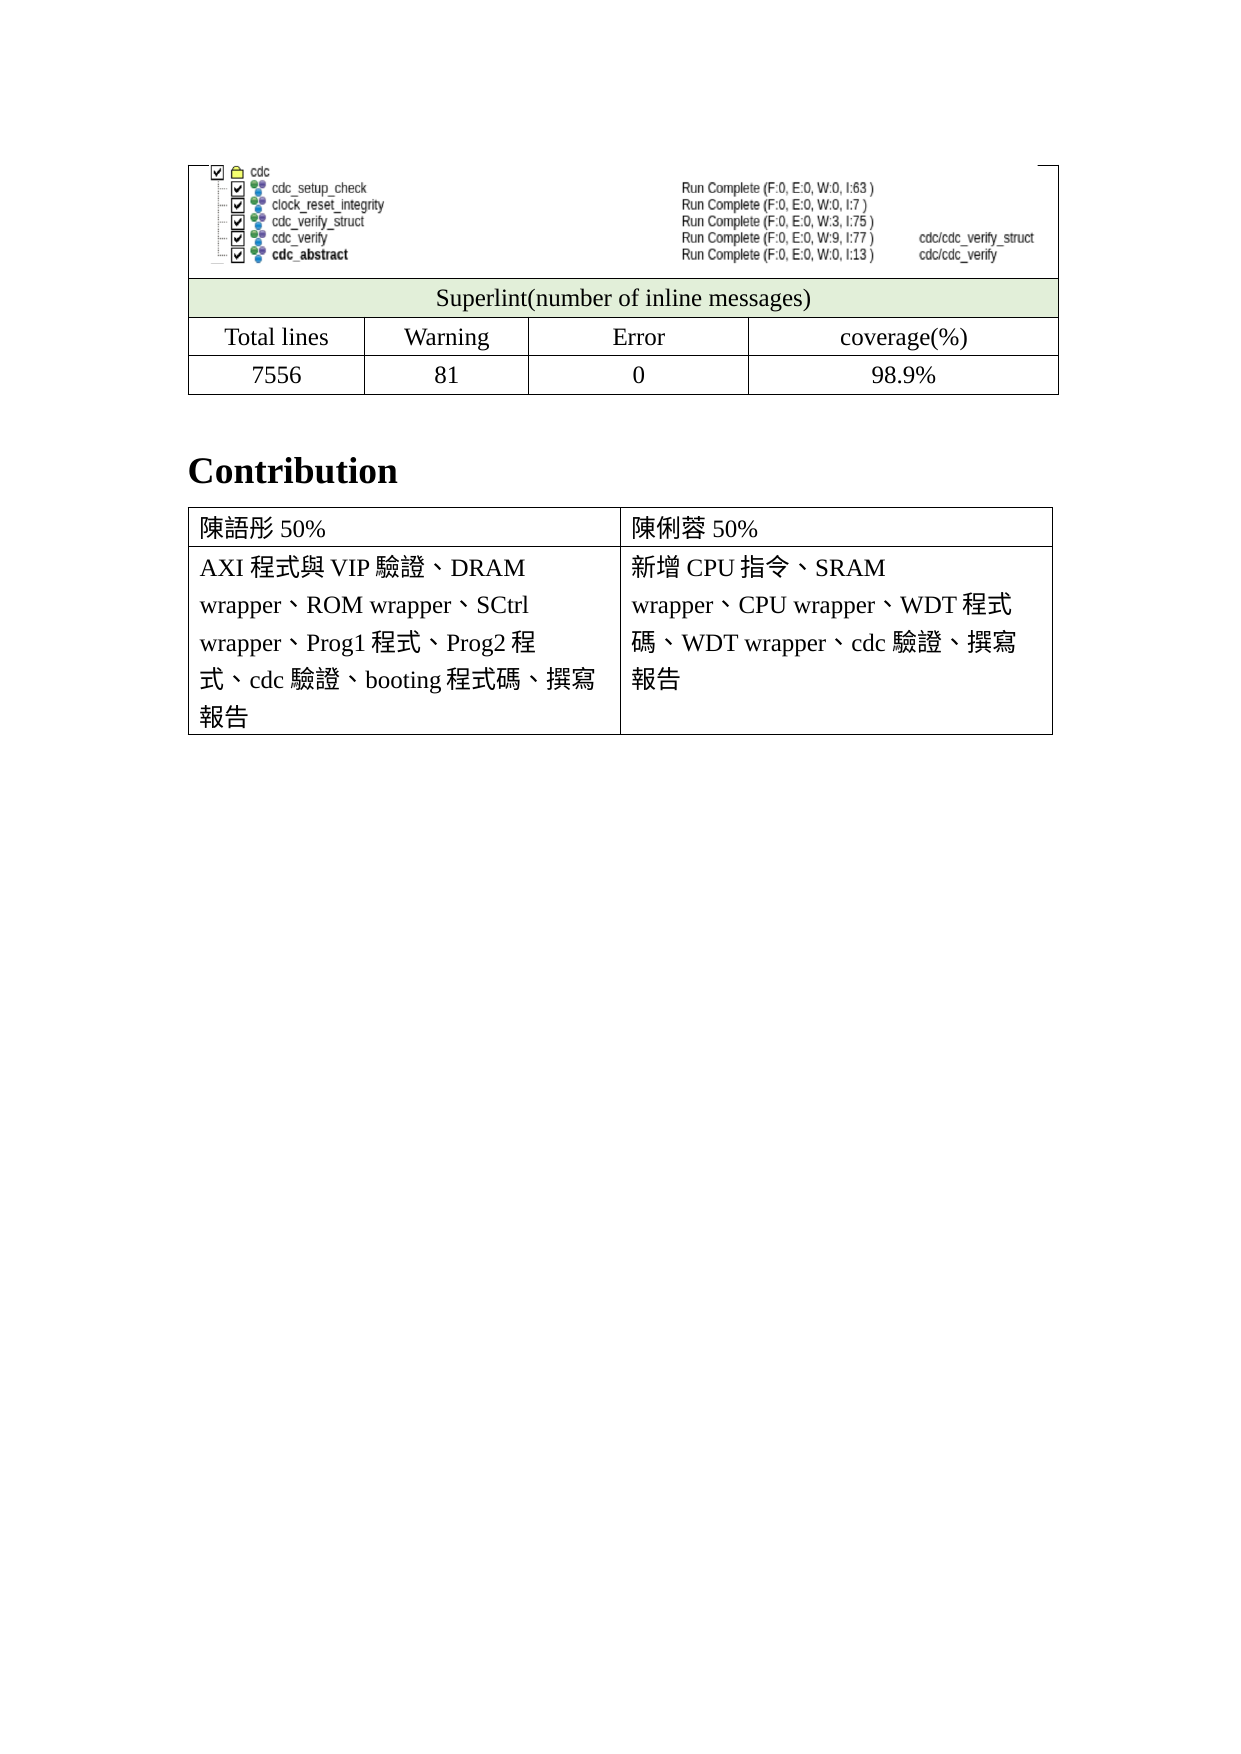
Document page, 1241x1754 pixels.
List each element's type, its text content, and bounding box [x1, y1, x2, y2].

picture [209, 165, 1038, 264]
table_cell Superlint(number of inline messages) [189, 279, 1058, 317]
table_header 陳俐蓉 50% [621, 508, 1052, 546]
text Contribution [187, 432, 1053, 507]
table_cell [189, 166, 1058, 278]
table_cell Warning [365, 318, 528, 355]
table_cell AXI 程式與VIP驗證、DRAM wrapper、ROM wrapper、SCtrl wrapper、Prog1程式、Prog2程式、cdc 驗證、booting程式碼、撰寫報告 [189, 547, 620, 734]
table_header 陳語彤 50% [189, 508, 620, 546]
table_cell 7556 [189, 356, 364, 394]
table_cell Error [529, 318, 748, 355]
table_cell 81 [365, 356, 528, 394]
table_cell 新增CPU指令、SRAM wrapper、CPU wrapper、WDT 程式碼、WDT wrapper、cdc 驗證、撰寫報告 [621, 547, 1052, 734]
table_cell Total lines [189, 318, 364, 355]
table_cell 0 [529, 356, 748, 394]
table_cell coverage(%) [749, 318, 1058, 355]
table_cell 98.9% [749, 356, 1058, 394]
